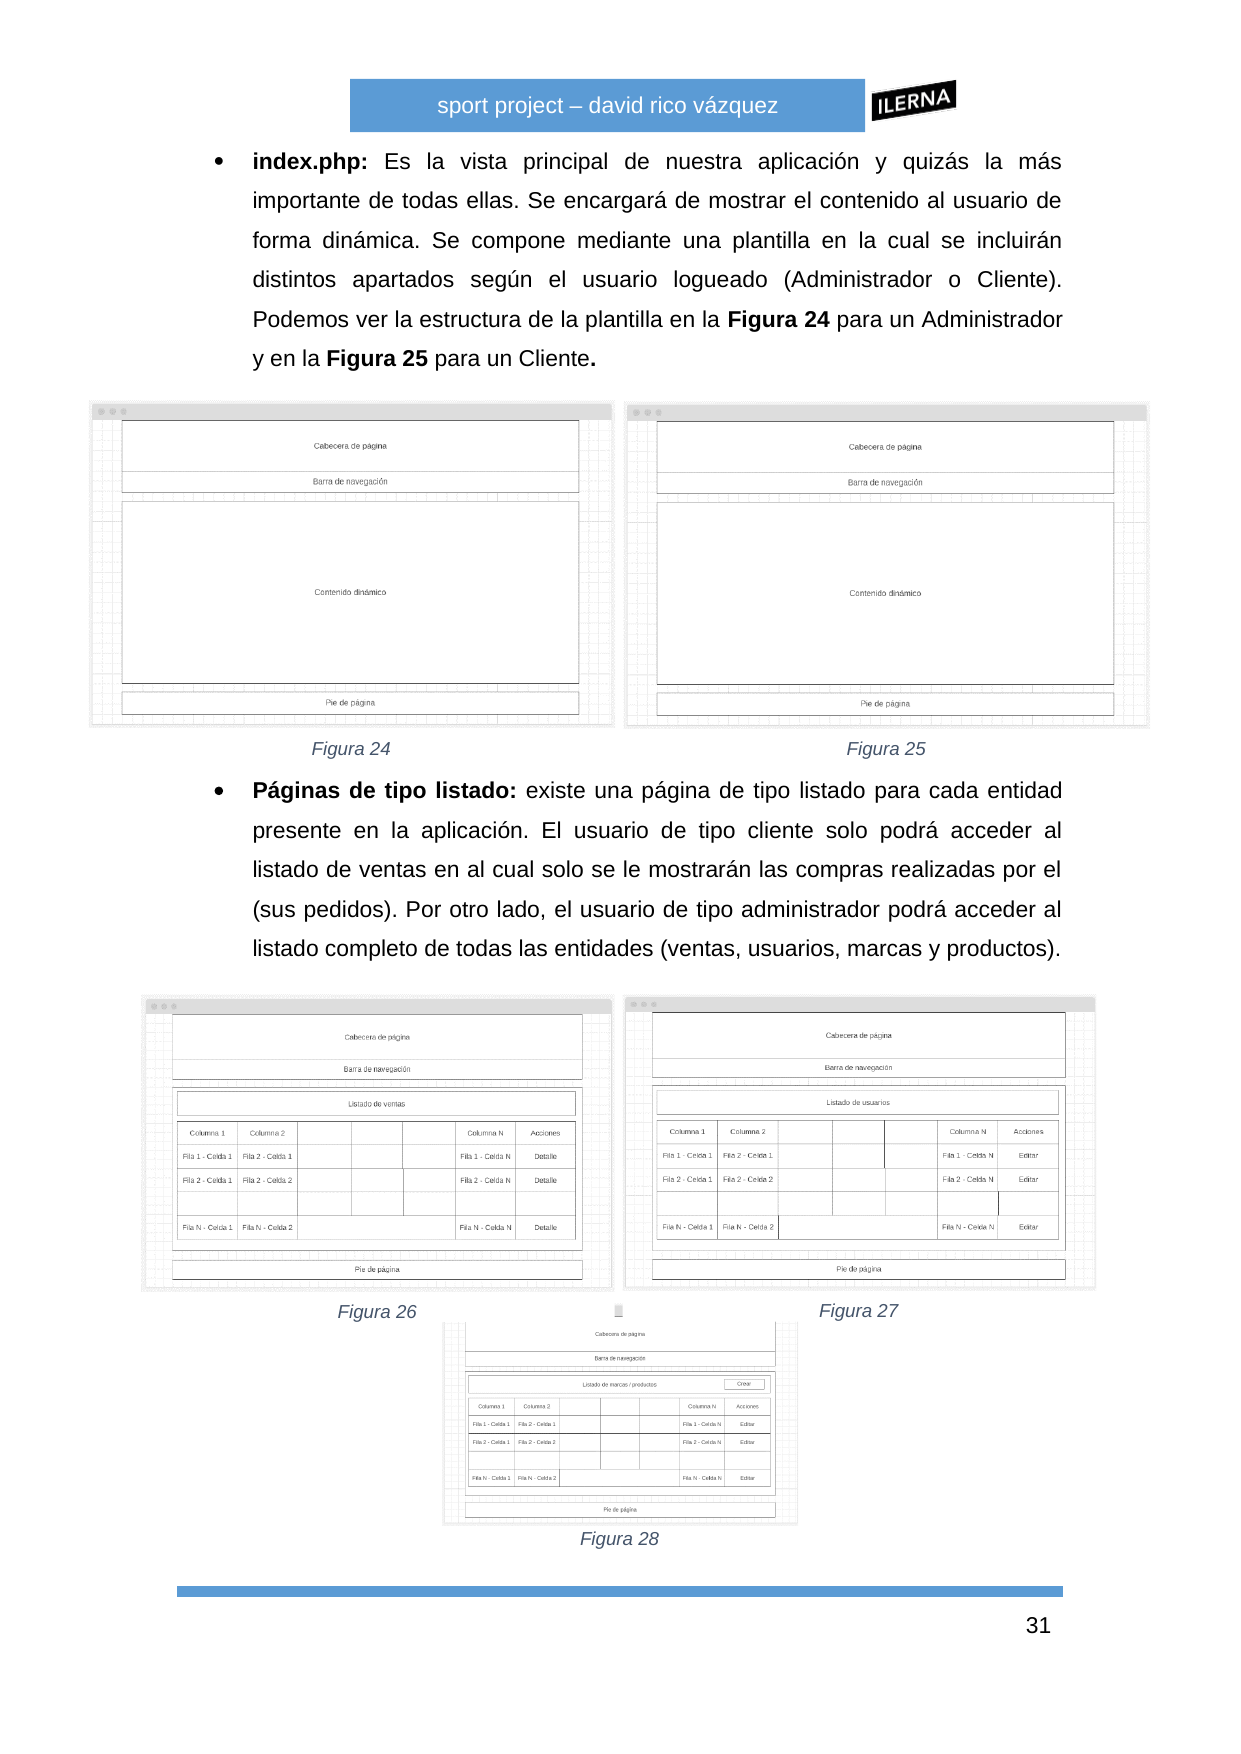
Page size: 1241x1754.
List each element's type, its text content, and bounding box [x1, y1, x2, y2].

picture [88, 400, 616, 728]
list Páginas de tipo listado: existe una página de tipo listado para cada entidad presente en la aplicación. El usuario de tipo cliente solo podrá acceder al listado de ventas en al cual solo se le mostrarán las compras realizadas por el (sus pedidos). Por otro lado, el usuario de tipo administrador podrá acceder al listado completo de todas las entidades (ventas, usuarios, marcas y productos). [215, 777, 1063, 962]
list index.php: Es la vista principal de nuestra aplicación y quizás la más importante de todas ellas. Se encargará de mostrar el contenido al usuario de forma dinámica. Se compone mediante una plantilla en la cual se incluirán distintos apartados según el usuario logueado (Administrador o Cliente). Podemos ver la estructura de la plantilla en la Figura 24 para un Administrador y en la Figura 25 para un Cliente. [215, 148, 1063, 371]
picture [141, 994, 615, 1292]
picture [622, 994, 1097, 1291]
picture [442, 1303, 799, 1526]
picture [870, 78, 958, 123]
picture [623, 401, 1151, 729]
